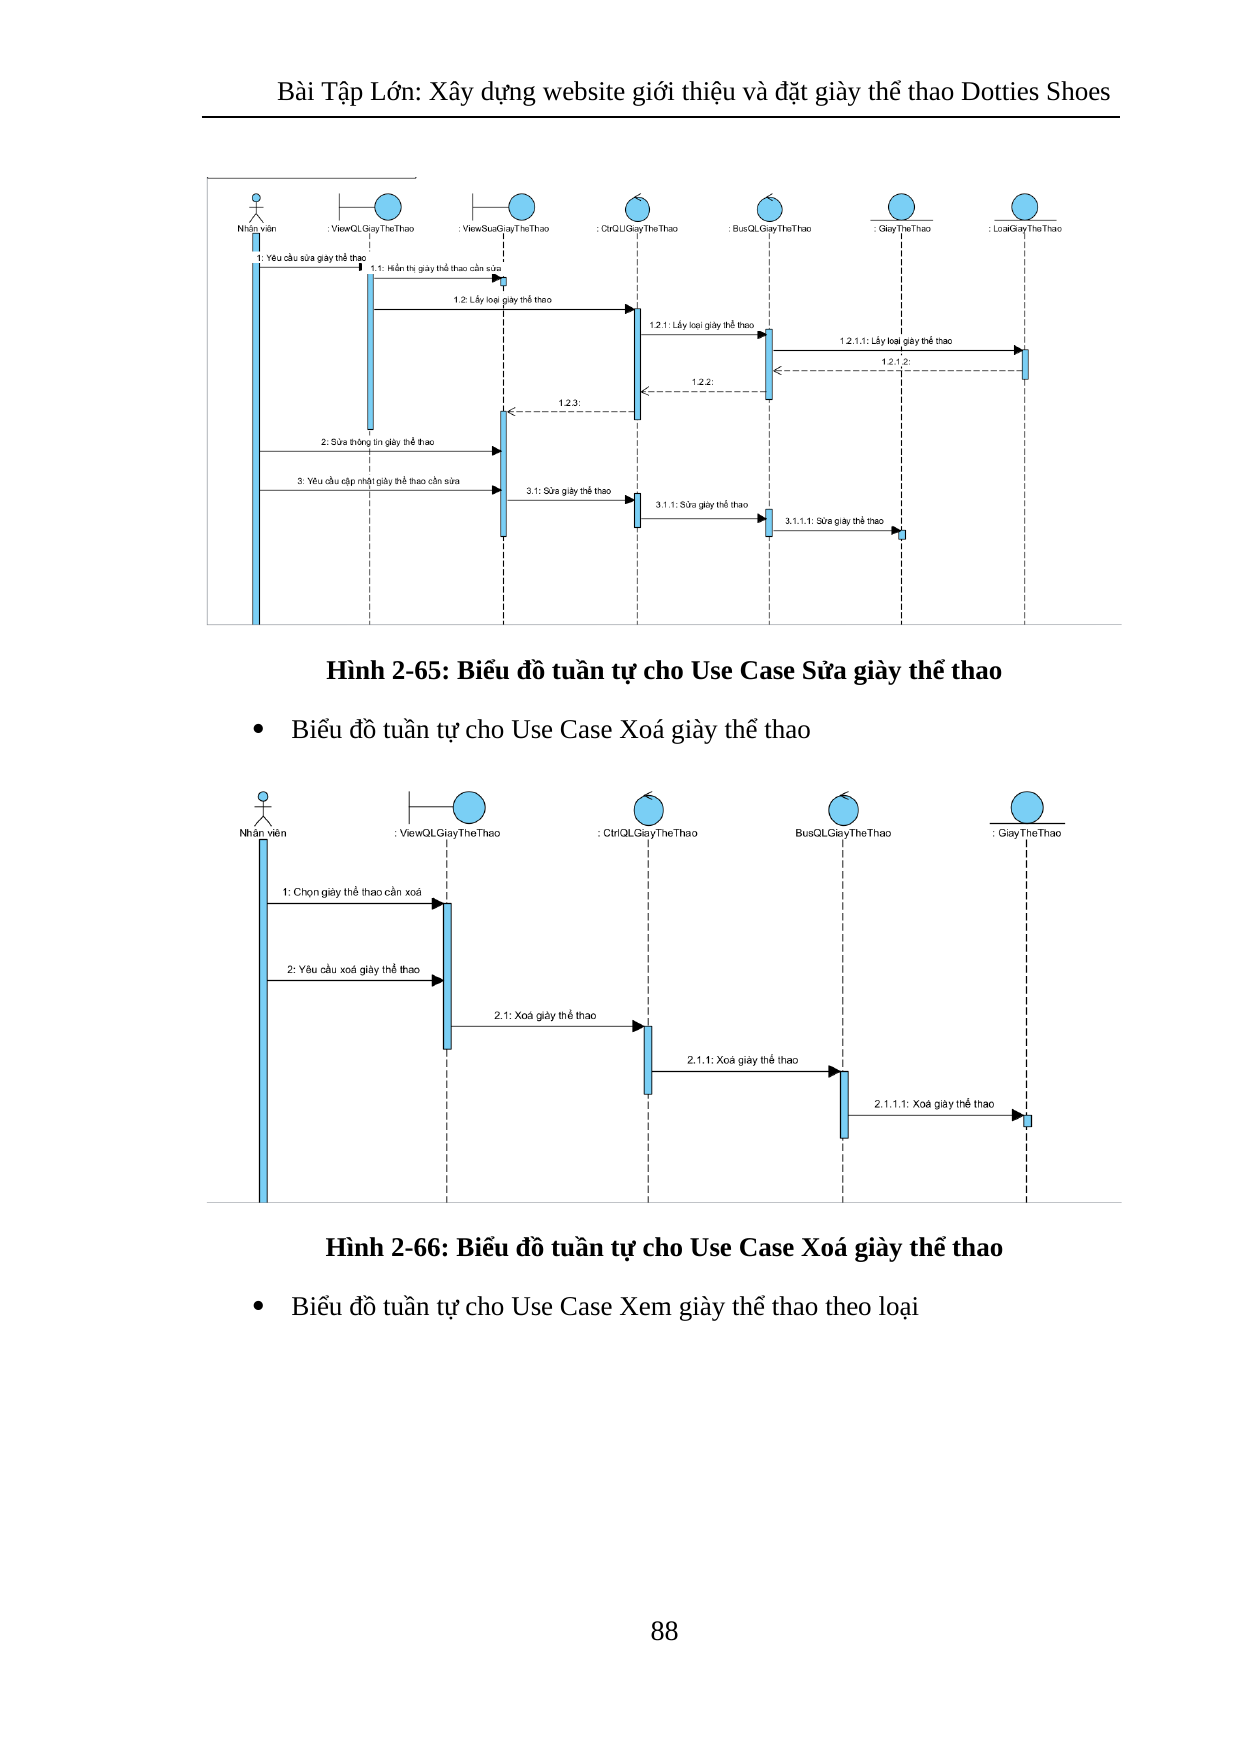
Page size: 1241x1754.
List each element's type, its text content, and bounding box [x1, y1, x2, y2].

text Hình 2-66: Biểu đồ tuần tự cho Use Case Xoá giày thể thao [207, 1231, 1122, 1262]
list Biểu đồ tuần tự cho Use Case Xem giày thể thao theo loại [254, 1290, 1122, 1321]
list Biểu đồ tuần tự cho Use Case Xoá giày thể thao [254, 713, 1122, 744]
picture [206, 772, 1122, 1203]
text Hình 2-65: Biểu đồ tuần tự cho Use Case Sửa giày thể thao [207, 654, 1122, 685]
picture [206, 177, 1122, 626]
